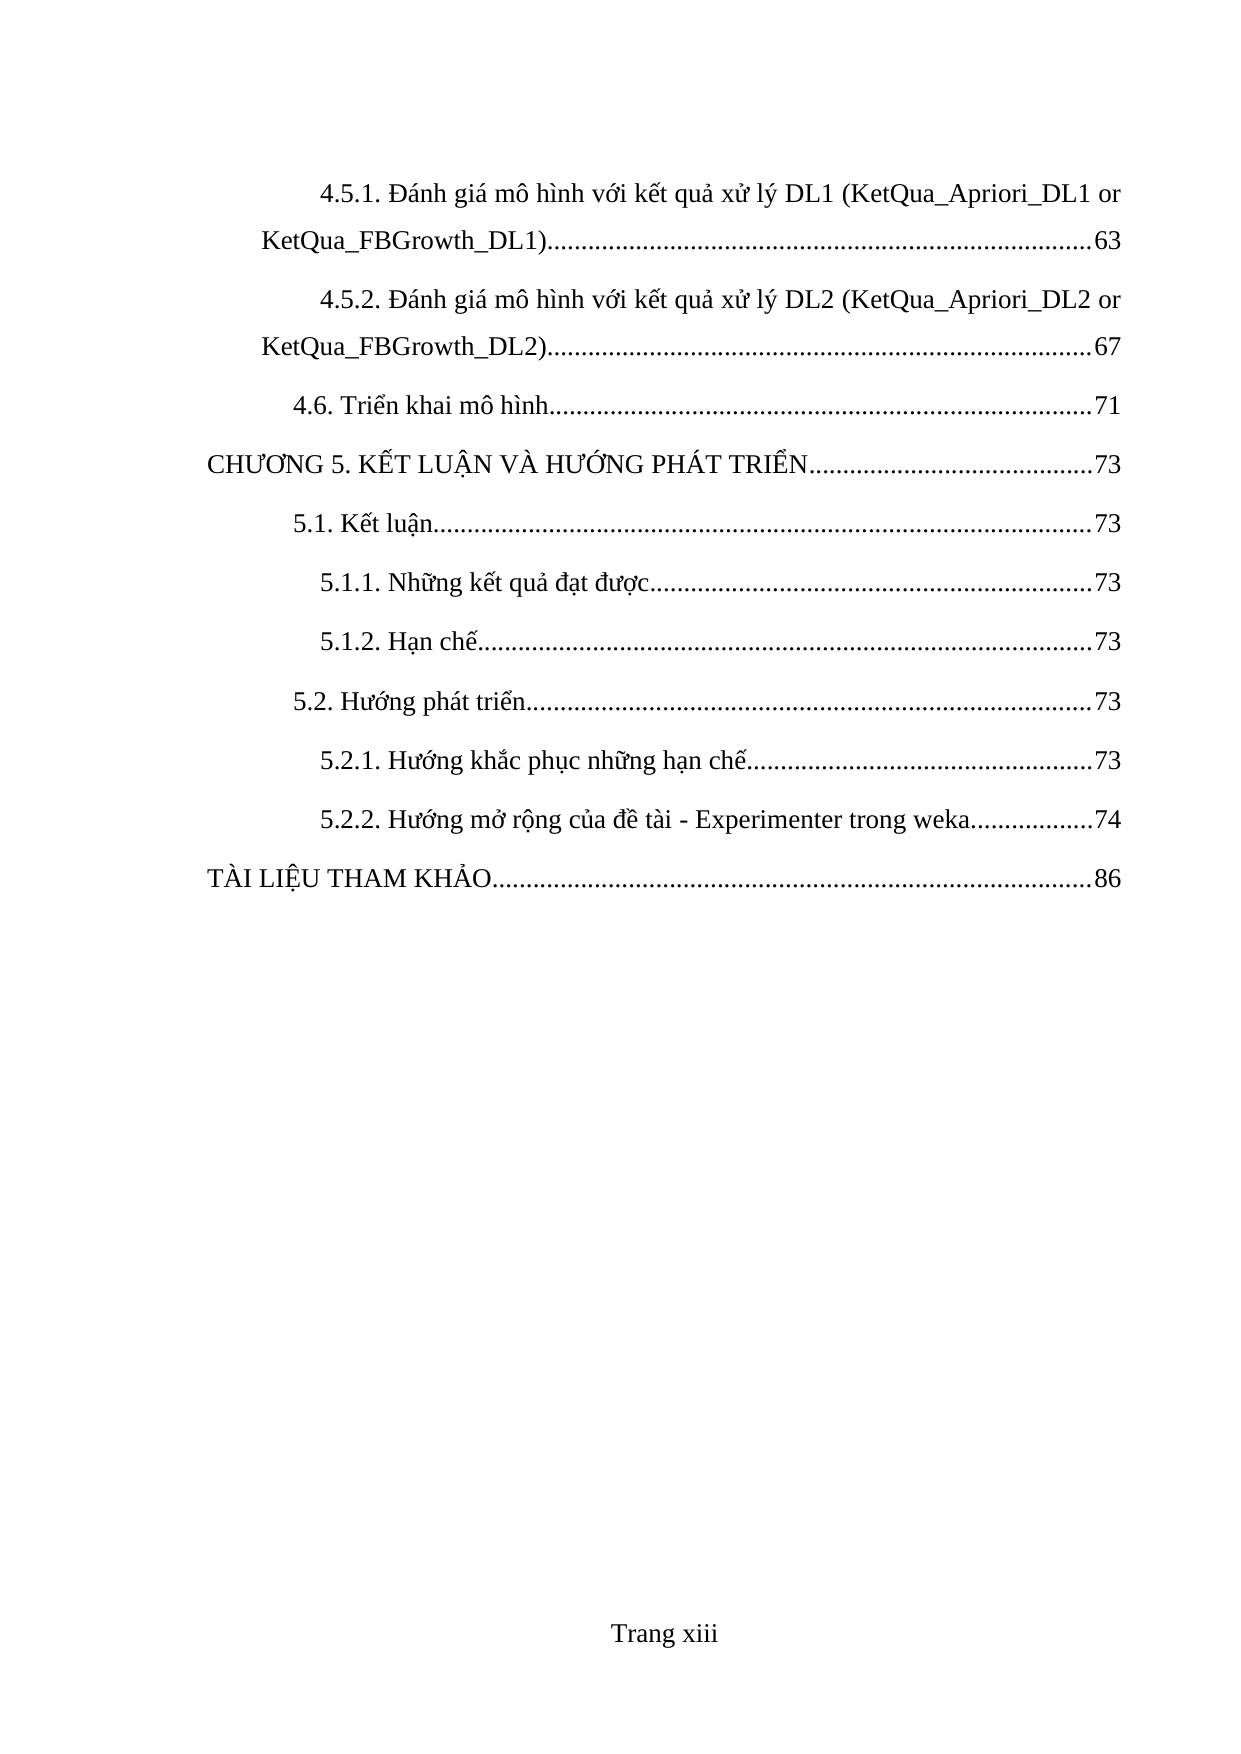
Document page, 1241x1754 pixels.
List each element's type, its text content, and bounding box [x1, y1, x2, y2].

text 5.1.2. Hạn chế 73 [261, 626, 1122, 657]
text 4.5.2. Đánh giá mô hình với kết quả xử lý DL2 (KetQua_Apriori_DL2 or KetQua_FBGrowth_DL2) 67 [261, 283, 1122, 361]
text TÀI LIỆU THAM KHẢO 86 [207, 862, 1122, 893]
text 4.5.1. Đánh giá mô hình với kết quả xử lý DL1 (KetQua_Apriori_DL1 or KetQua_FBGrowth_DL1) 63 [261, 177, 1122, 255]
text 5.2.1. Hướng khắc phục những hạn chế 73 [261, 744, 1122, 775]
text 4.6. Triển khai mô hình 71 [234, 389, 1122, 420]
text 5.2. Hướng phát triển 73 [234, 685, 1122, 716]
text 5.2.2. Hướng mở rộng của đề tài - Experimenter trong weka 74 [261, 803, 1122, 834]
text 5.1. Kết luận 73 [234, 507, 1122, 538]
text CHƯƠNG 5. KẾT LUẬN VÀ HƯỚNG PHÁT TRIỂN 73 [207, 448, 1122, 479]
text 5.1.1. Những kết quả đạt được 73 [261, 566, 1122, 597]
